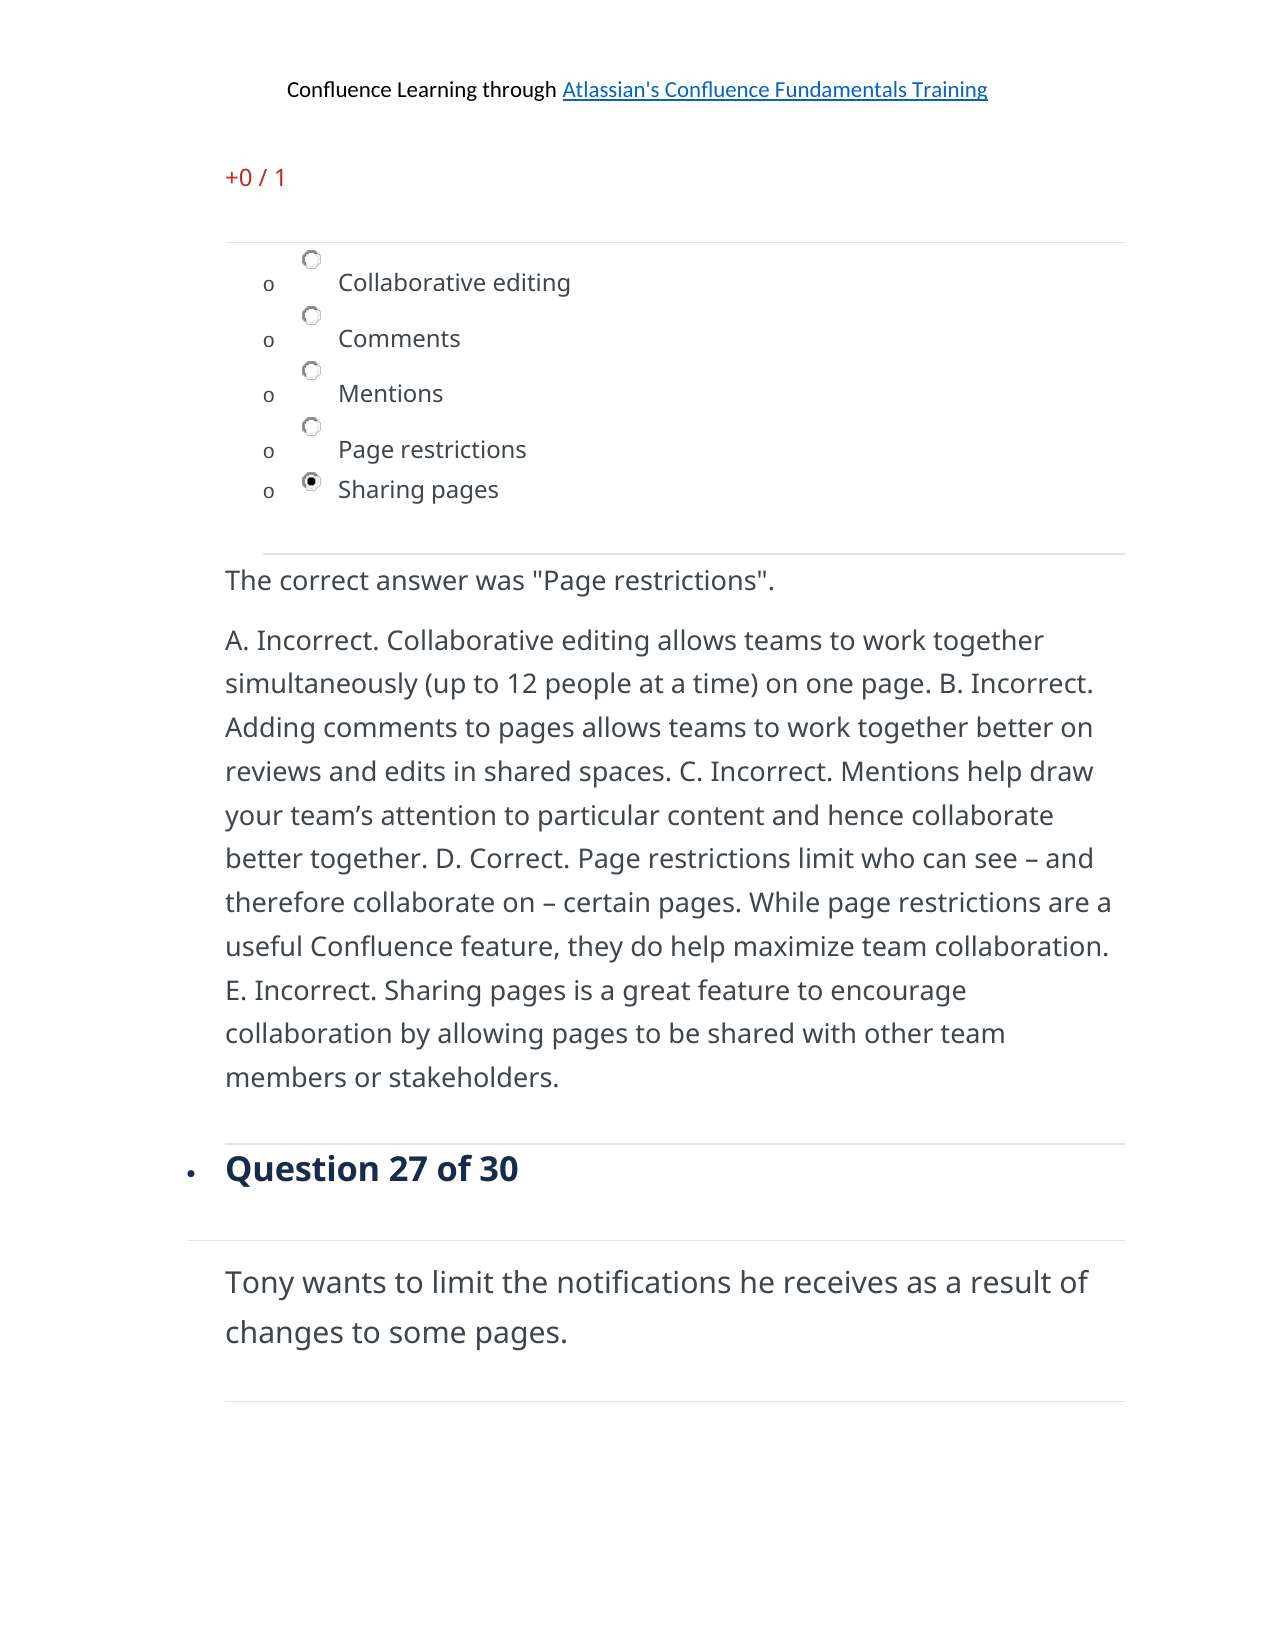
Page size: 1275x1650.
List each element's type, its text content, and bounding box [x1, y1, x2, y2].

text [225, 1253, 1125, 1401]
list +0 / 1 [225, 150, 1125, 242]
list Comments [262, 299, 1125, 354]
list Sharing pages [262, 465, 1125, 555]
text The correct answer was "Page restrictions". [225, 555, 1125, 598]
list Collaborative editing [262, 243, 1125, 299]
list Mentions [262, 354, 1125, 410]
list Page restrictions [262, 410, 1125, 465]
subtitle Question 27 of 30 [187, 1145, 1125, 1241]
text A. Incorrect. Collaborative editing allows teams to work together simultaneously (up to 12 people at a time) on one page. B. Incorrect. Adding comments to pages allows teams to work together better on reviews and edits in shared spaces. C. Incorrect. Mentions help draw your team’s attention to particular content and hence collaborate better together. D. Correct. Page restrictions limit who can see – and therefore collaborate on – certain pages. While page restrictions are a useful Confluence feature, they do help maximize team collaboration. E. Incorrect. Sharing pages is a great feature to encourage collaboration by allowing pages to be shared with other team members or stakeholders. [225, 614, 1125, 1143]
